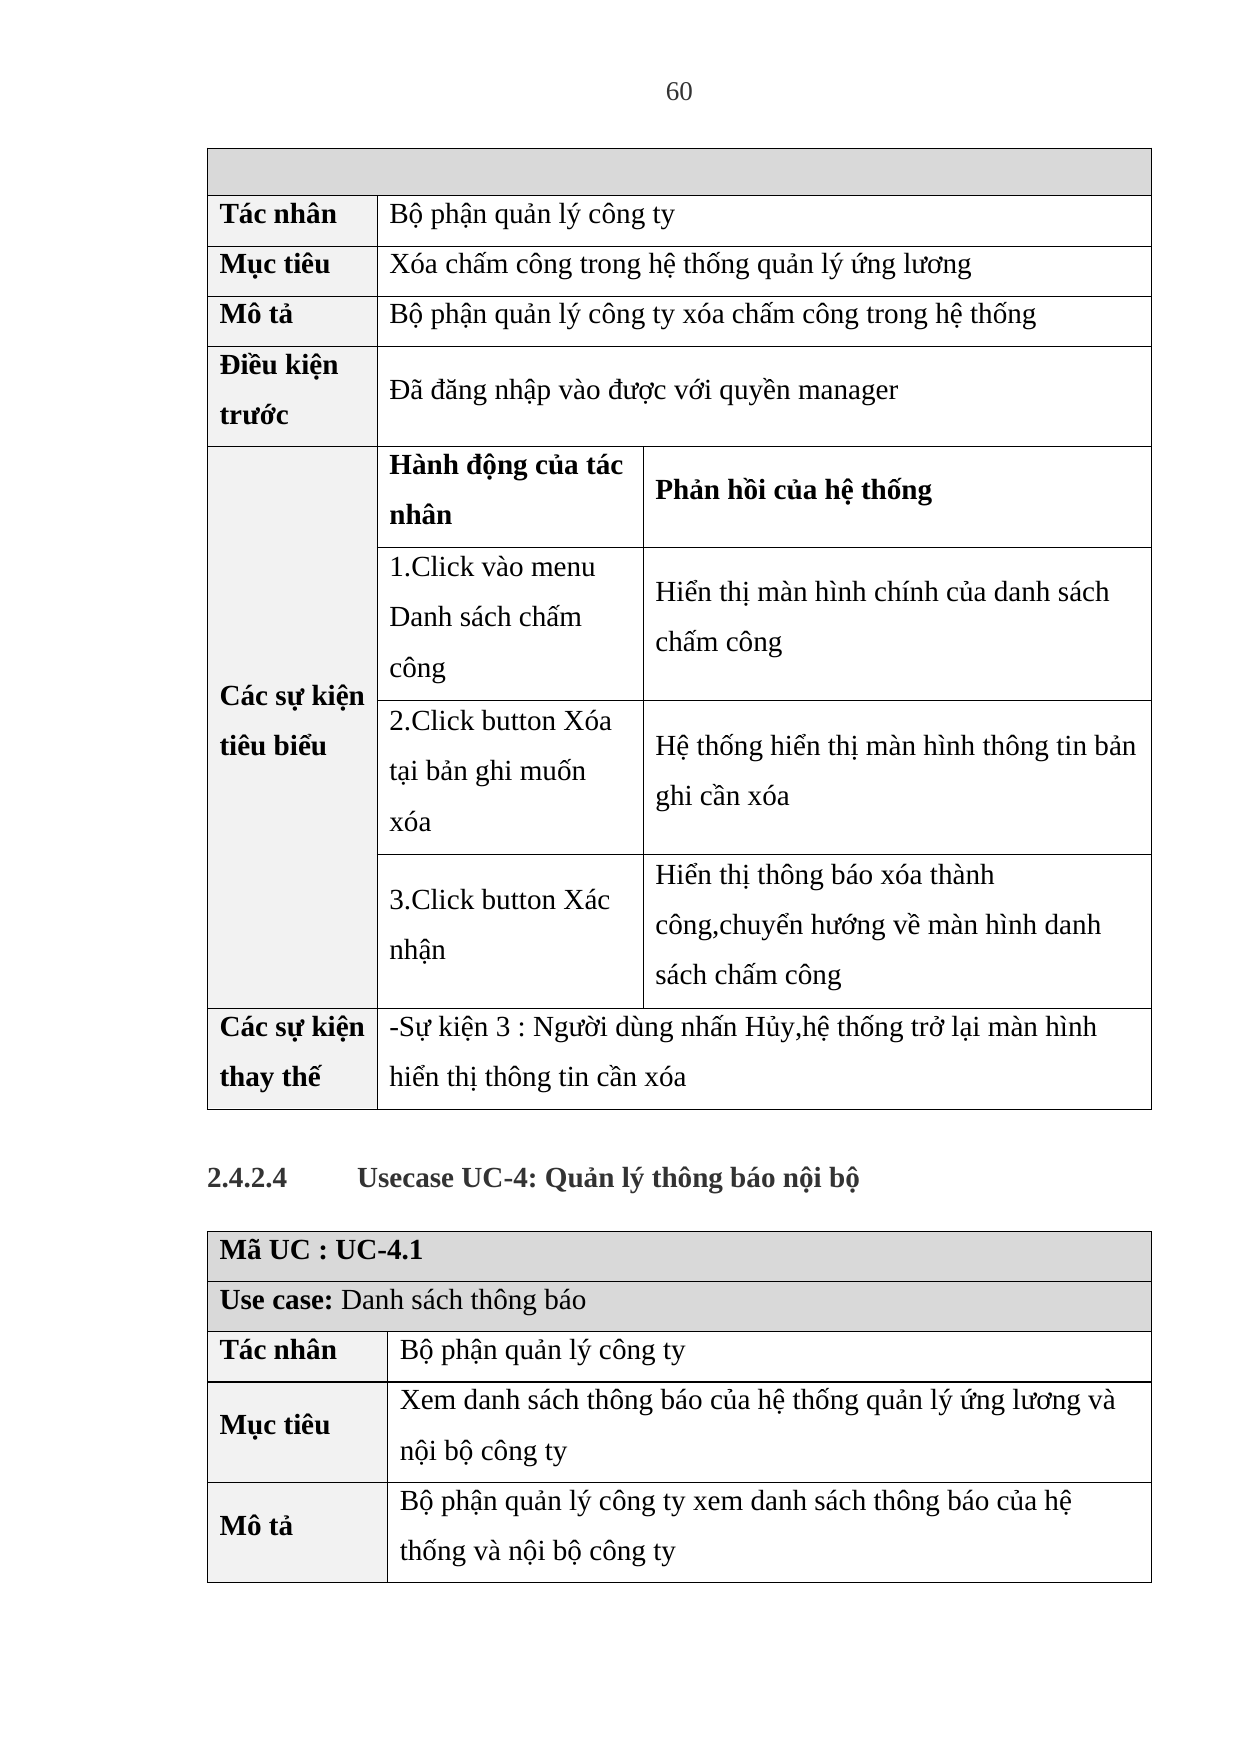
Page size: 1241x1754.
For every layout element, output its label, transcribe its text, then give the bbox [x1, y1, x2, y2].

table_cell Mô tả [208, 297, 377, 346]
table_cell Xem danh sách thông báo của hệ thống quản lý ứng lương và nội bộ công ty [388, 1383, 1151, 1482]
table_cell Các sự kiện thay thế [208, 1009, 377, 1108]
table_cell Tác nhân [208, 196, 377, 246]
table_cell Mô tả [208, 1483, 387, 1582]
table_cell Mục tiêu [208, 1383, 387, 1482]
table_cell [208, 149, 1151, 195]
table_cell Use case: Danh sách thông báo [208, 1282, 1151, 1331]
table_header Mã UC : UC-4.1 [208, 1232, 1151, 1281]
table_cell Mục tiêu [208, 247, 377, 296]
table_cell Bộ phận quản lý công ty xem danh sách thông báo của hệ thống và nội bộ công ty [388, 1483, 1151, 1582]
table_cell Hiển thị thông báo xóa thành công,chuyển hướng về màn hình danh sách chấm công [644, 855, 1151, 1008]
table_cell Bộ phận quản lý công ty xóa chấm công trong hệ thống [378, 297, 1151, 346]
table_cell -Sự kiện 3 : Người dùng nhấn Hủy,hệ thống trở lại màn hình hiển thị thông tin cần xóa [378, 1009, 1151, 1108]
table_cell Đã đăng nhập vào được với quyền manager [378, 347, 1151, 446]
table_cell Điều kiện trước [208, 347, 377, 446]
subtitle Usecase UC-4: Quản lý thông báo nội bộ [207, 1160, 1152, 1193]
table_cell Phản hồi của hệ thống [644, 447, 1151, 547]
table_cell Hành động của tác nhân [378, 447, 643, 547]
table_cell Xóa chấm công trong hệ thống quản lý ứng lương [378, 247, 1151, 296]
table_cell Các sự kiện tiêu biểu [208, 447, 377, 1008]
table_cell Hiển thị màn hình chính của danh sách chấm công [644, 548, 1151, 700]
table_cell 3.Click button Xác nhận [378, 855, 643, 1008]
table_cell Bộ phận quản lý công ty [378, 196, 1151, 246]
table_cell 1.Click vào menu Danh sách chấm công [378, 548, 643, 700]
table_cell Bộ phận quản lý công ty [388, 1332, 1151, 1381]
table_cell Hệ thống hiển thị màn hình thông tin bản ghi cần xóa [644, 701, 1151, 854]
table_cell 2.Click button Xóa tại bản ghi muốn xóa [378, 701, 643, 854]
table_cell Tác nhân [208, 1332, 387, 1381]
